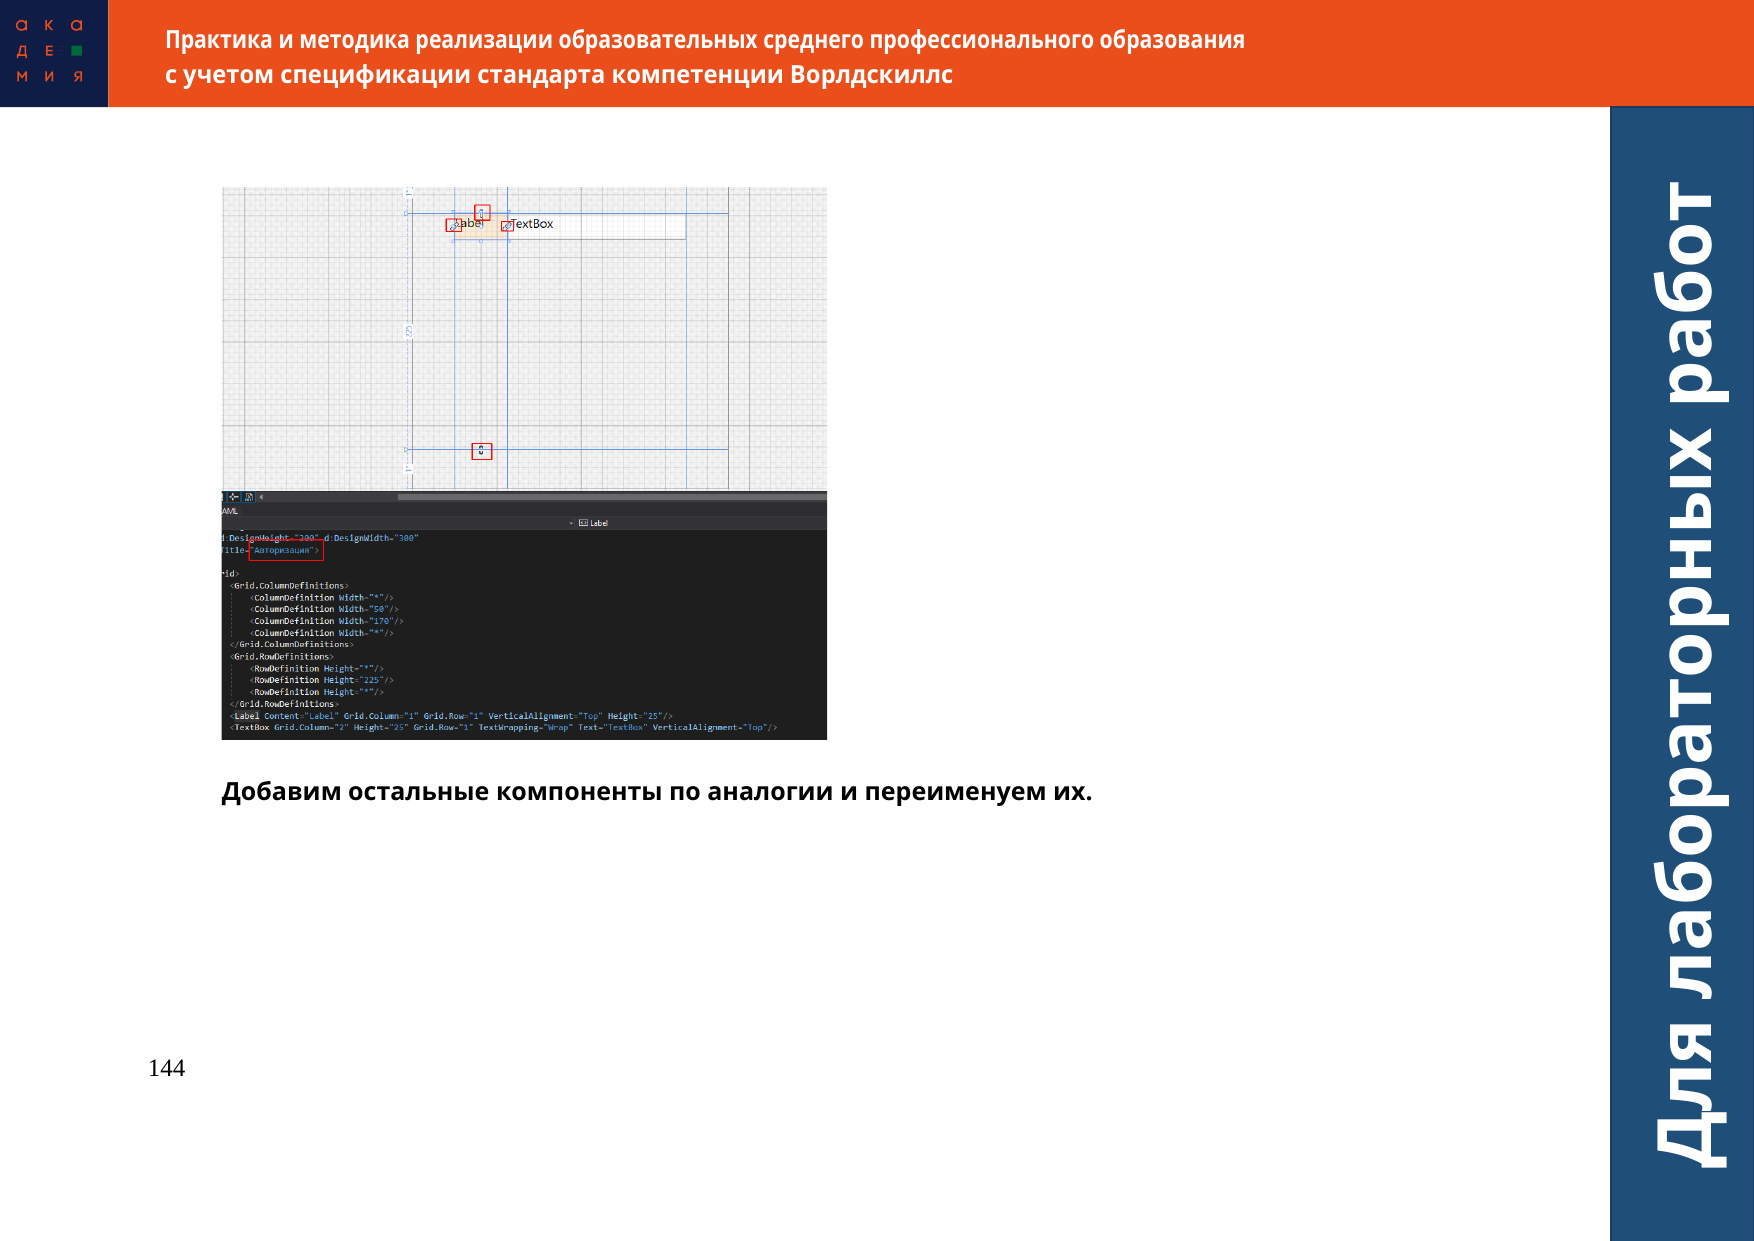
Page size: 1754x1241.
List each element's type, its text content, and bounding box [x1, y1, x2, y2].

text Добавим остальные компоненты по аналогии и переименуем их. [148, 774, 1610, 808]
picture [221, 187, 828, 740]
